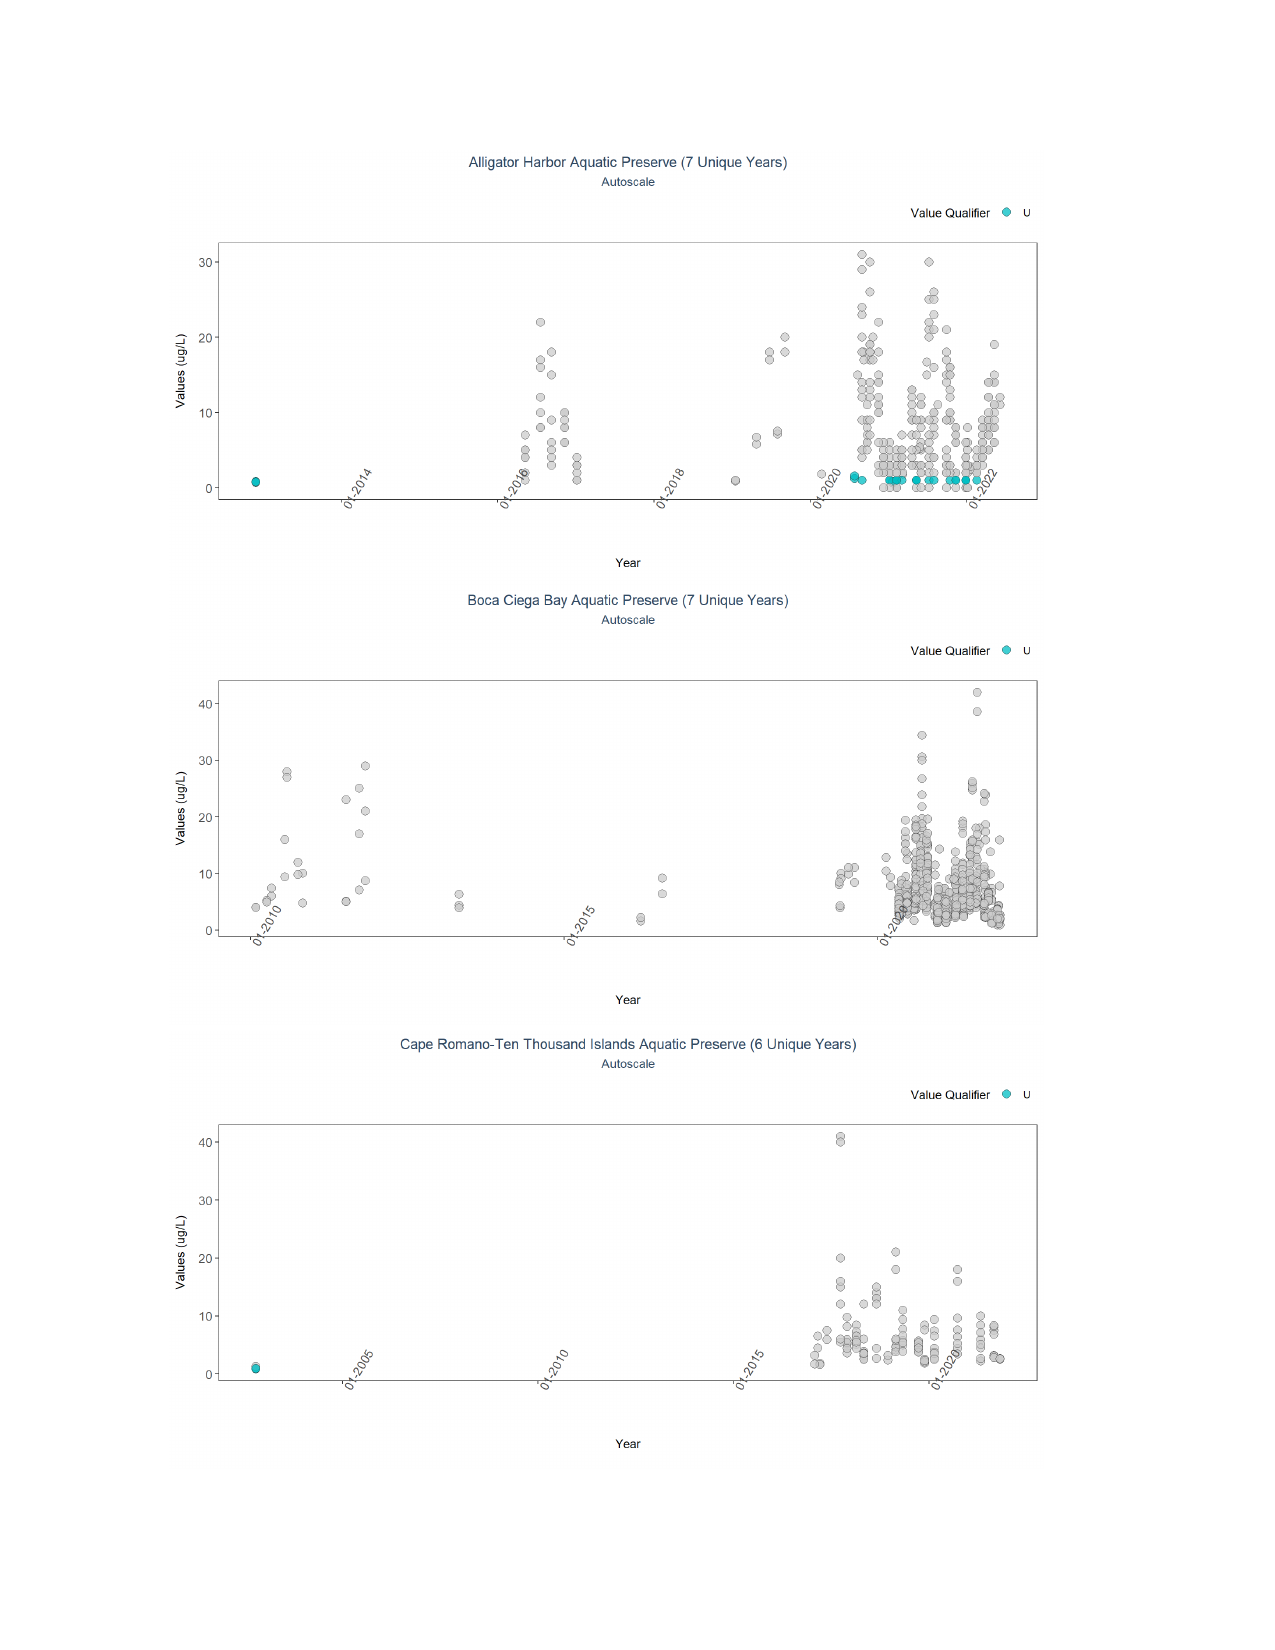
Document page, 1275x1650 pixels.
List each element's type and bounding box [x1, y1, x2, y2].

picture [168, 150, 1044, 1025]
picture [168, 1031, 1044, 1469]
